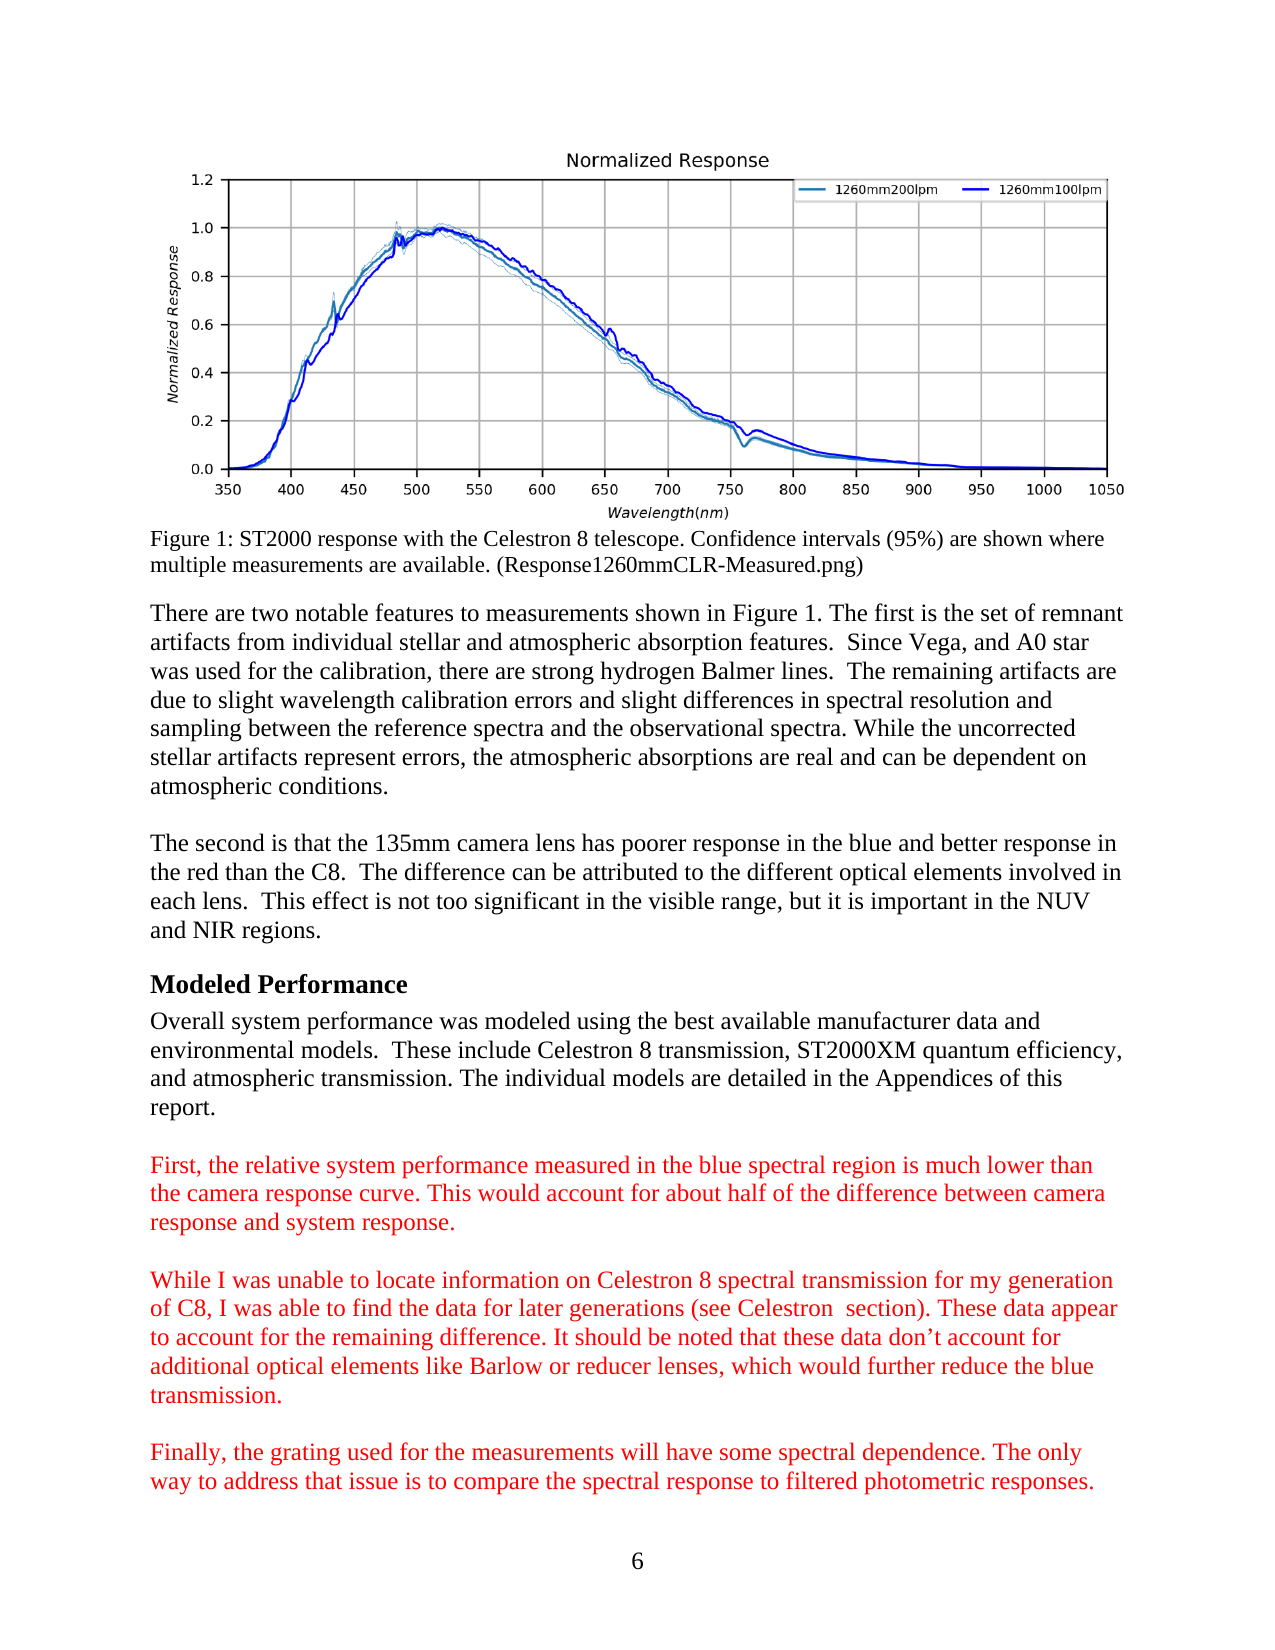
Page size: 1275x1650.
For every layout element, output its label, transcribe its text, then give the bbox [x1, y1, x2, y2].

subtitle Modeled Performance [150, 968, 1125, 1000]
text The second is that the 135mm camera lens has poorer response in the blue and better response in the red than the C8. The difference can be attributed to the different optical elements involved in each lens. This effect is not too significant in the visible range, but it is important in the NUV and NIR regions. [150, 828, 1125, 943]
text Overall system performance was modeled using the best available manufacturer data and environmental models. These include Celestron 8 transmission, ST2000XM quantum efficiency, and atmospheric transmission. The individual models are detailed in the Appendices of this report. [150, 1006, 1125, 1121]
text Finally, the grating used for the measurements will have some spectral dependence. The only way to address that issue is to compare the spectral response to filtered photometric responses. [150, 1437, 1125, 1495]
picture [150, 150, 1125, 525]
text While I was unable to locate information on Celestron 8 spectral transmission for my generation of C8, I was able to find the data for later generations (see Celestron 8 section). These data appear to account for the remaining difference. It should be noted that these data don’t account for additional optical elements like Barlow or reducer lenses, which would further reduce the blue transmission. [150, 1265, 1125, 1408]
text There are two notable features to measurements shown in Figure 1. The first is the set of remnant artifacts from individual stellar and atmospheric absorption features. Since Vega, and A0 star was used for the calibration, there are strong hydrogen Balmer lines. The remaining artifacts are due to slight wavelength calibration errors and slight differences in spectral resolution and sampling between the reference spectra and the observational spectra. While the uncorrected stellar artifacts represent errors, the atmospheric absorptions are real and can be dependent on atmospheric conditions. [150, 598, 1125, 800]
text First, the relative system performance measured in the blue spectral region is much lower than the camera response curve. This would account for about half of the difference between camera response and system response. [150, 1150, 1125, 1236]
text Figure 1: ST2000 response with the Celestron 8 telescope. Confidence intervals (95%) are shown where multiple measurements are available. (Response1260mmCLR-Measured.png) [150, 525, 1125, 578]
